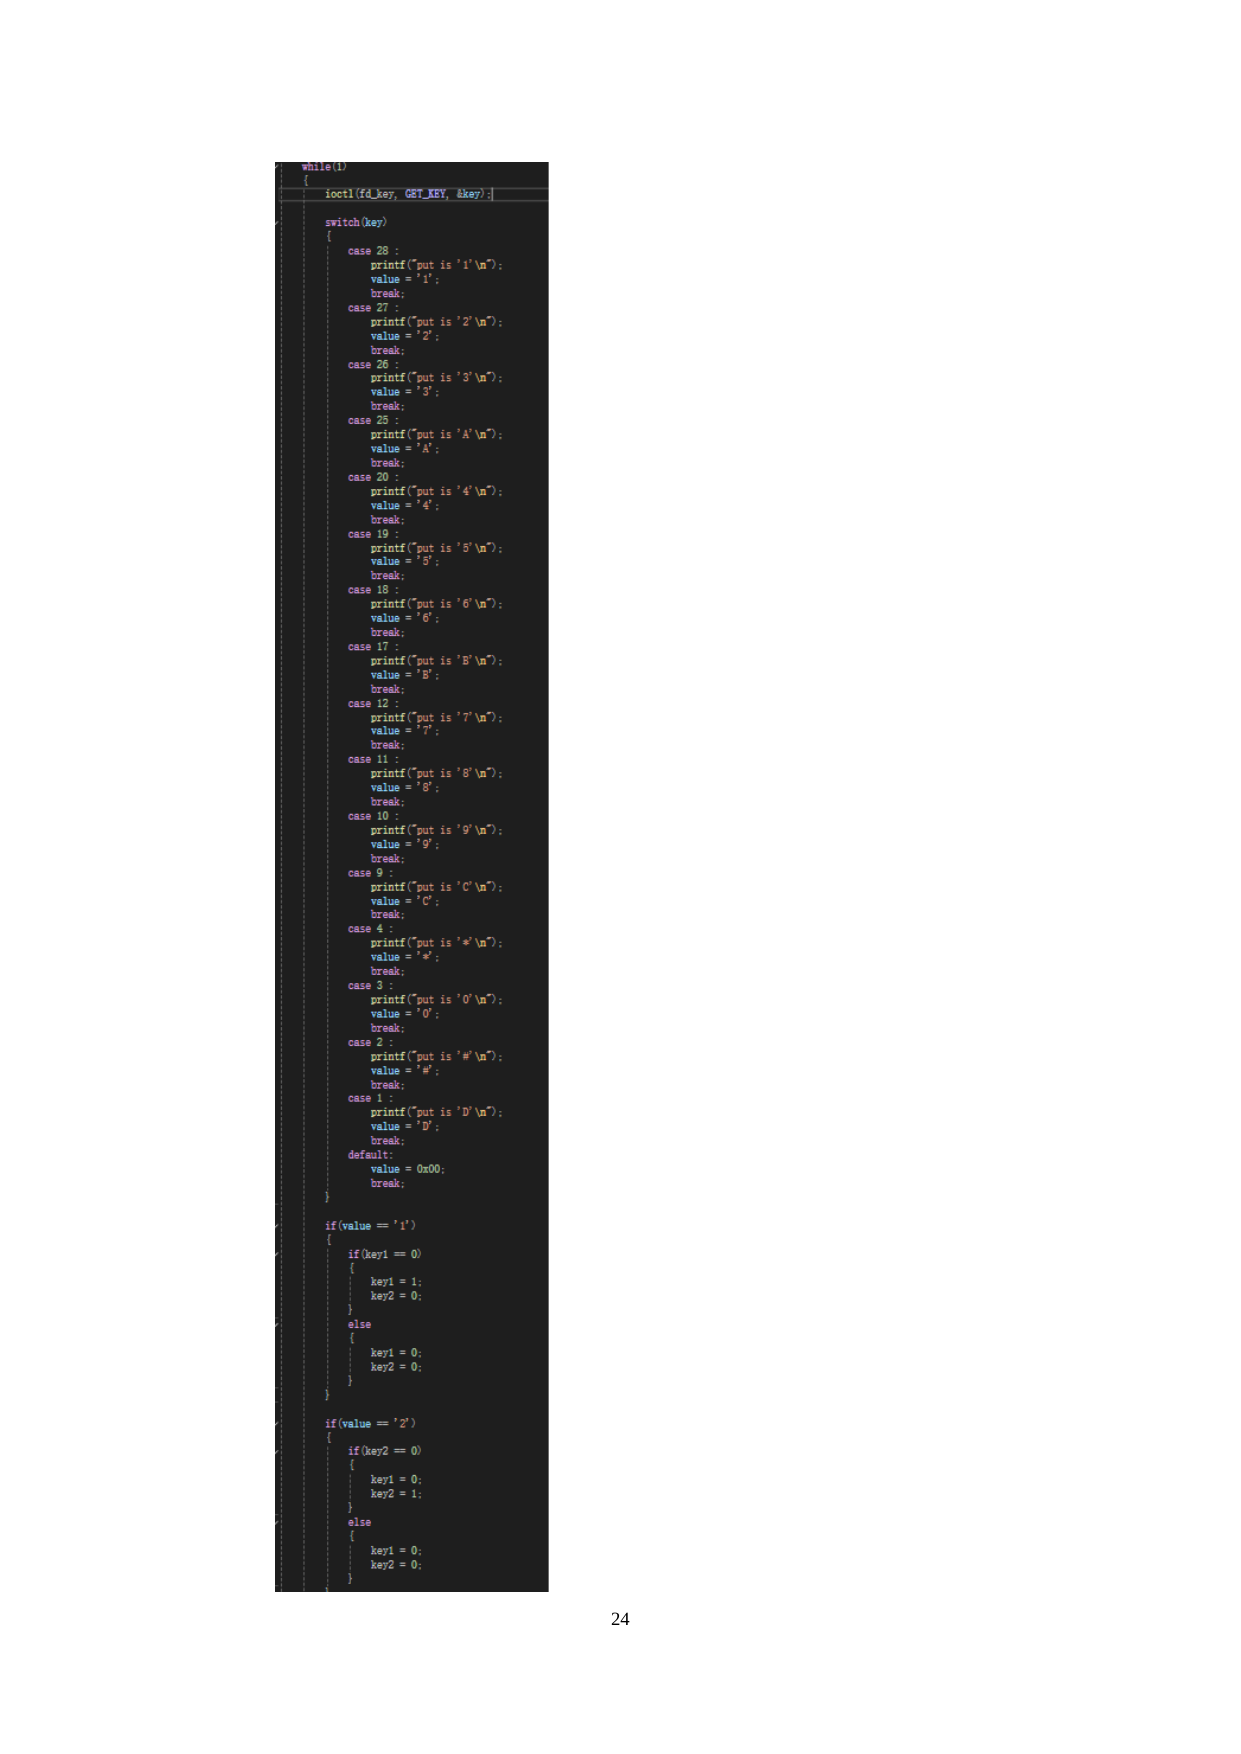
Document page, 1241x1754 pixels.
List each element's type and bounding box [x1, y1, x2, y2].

picture [275, 162, 549, 1592]
